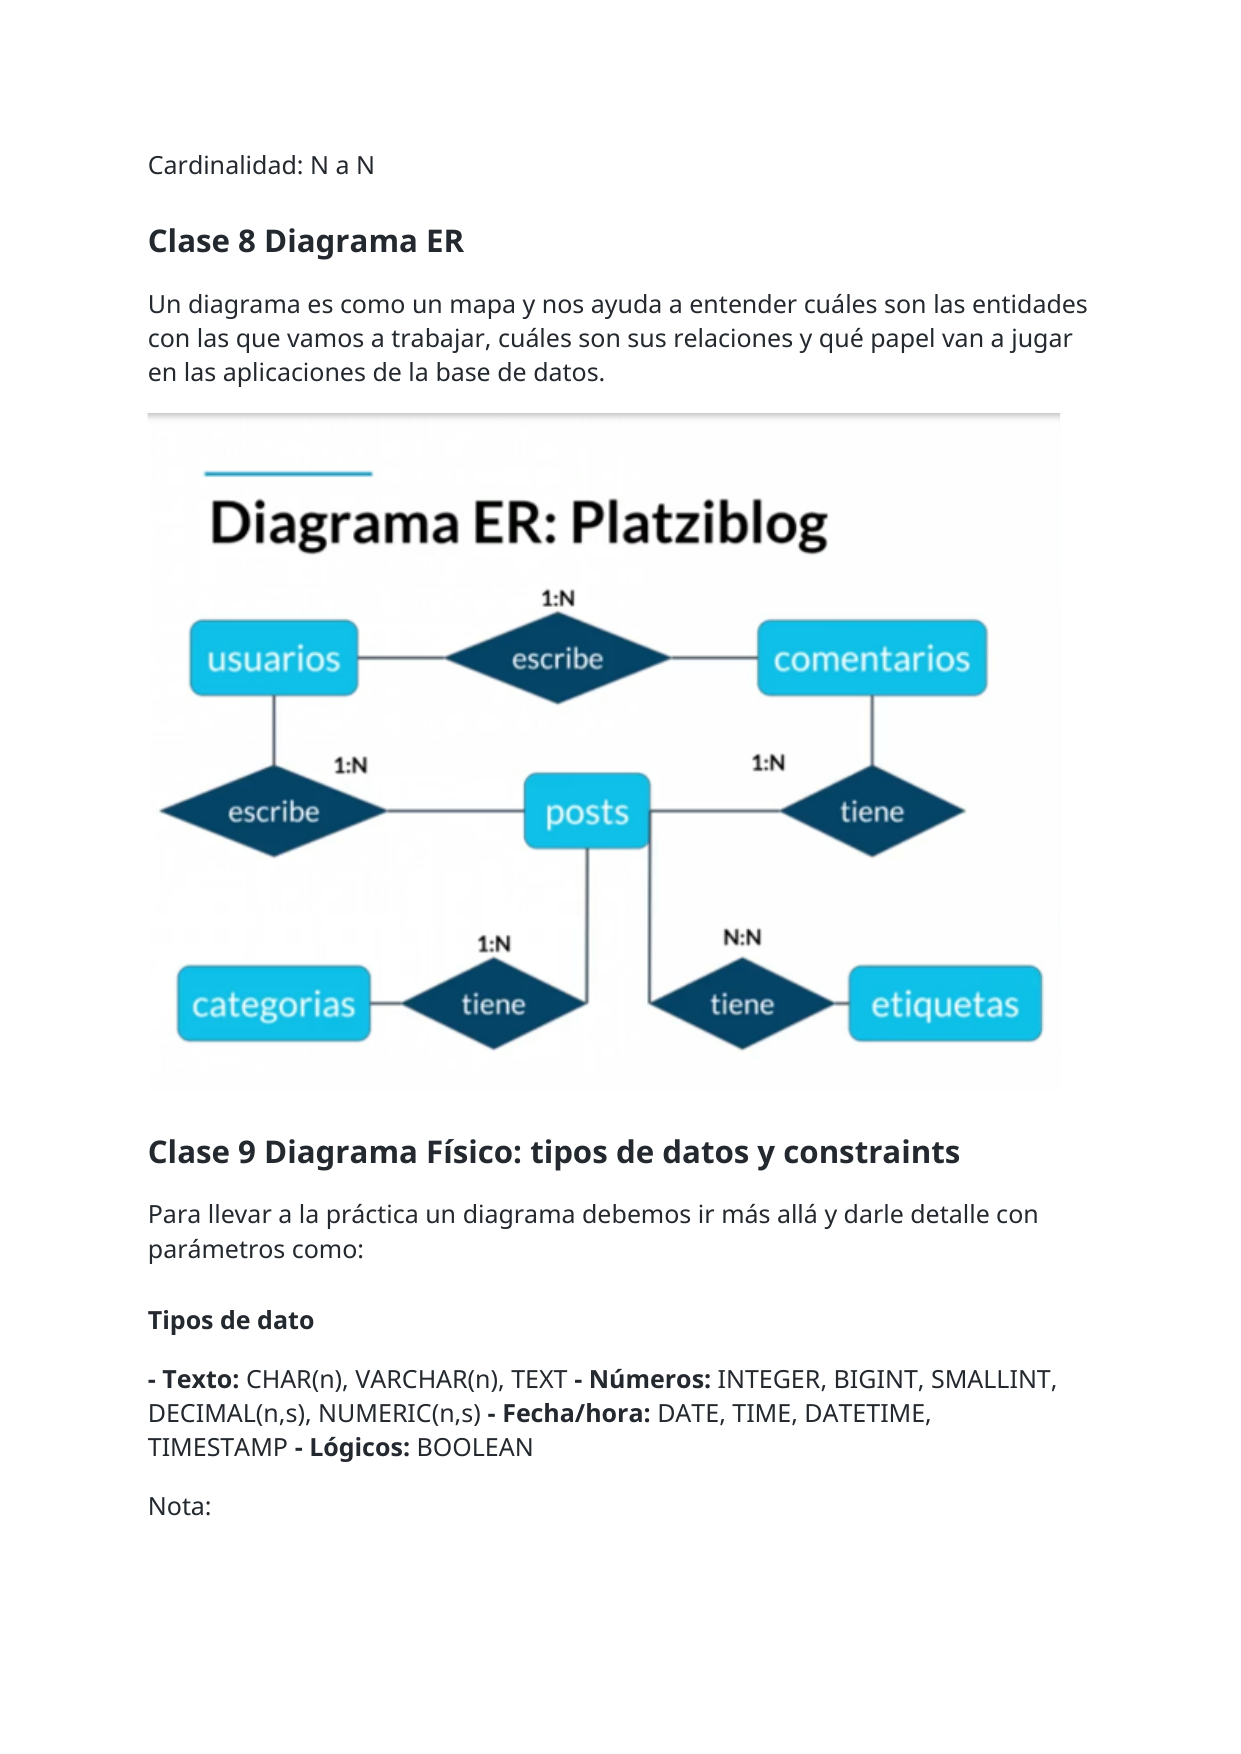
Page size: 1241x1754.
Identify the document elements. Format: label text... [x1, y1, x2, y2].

text Nota: [148, 1489, 1093, 1523]
text Un diagrama es como un mapa y nos ayuda a entender cuáles son las entidades con las que vamos a trabajar, cuáles son sus relaciones y qué papel van a jugar en las aplicaciones de la base de datos. [148, 287, 1093, 389]
text Cardinalidad: N a N [148, 148, 1093, 182]
text - Texto: CHAR(n), VARCHAR(n), TEXT - Números: INTEGER, BIGINT, SMALLINT, DECIMAL(n,s), NUMERIC(n,s) - Fecha/hora: DATE, TIME, DATETIME, TIMESTAMP - Lógicos: BOOLEAN [148, 1362, 1093, 1464]
text Clase 9 Diagrama Físico: tipos de datos y constraints [148, 1129, 1093, 1172]
text Tipos de dato [148, 1303, 1093, 1337]
text Clase 8 Diagrama ER [148, 219, 1093, 262]
text Para llevar a la práctica un diagrama debemos ir más allá y darle detalle con parámetros como: [148, 1197, 1093, 1265]
picture [147, 413, 1060, 1092]
